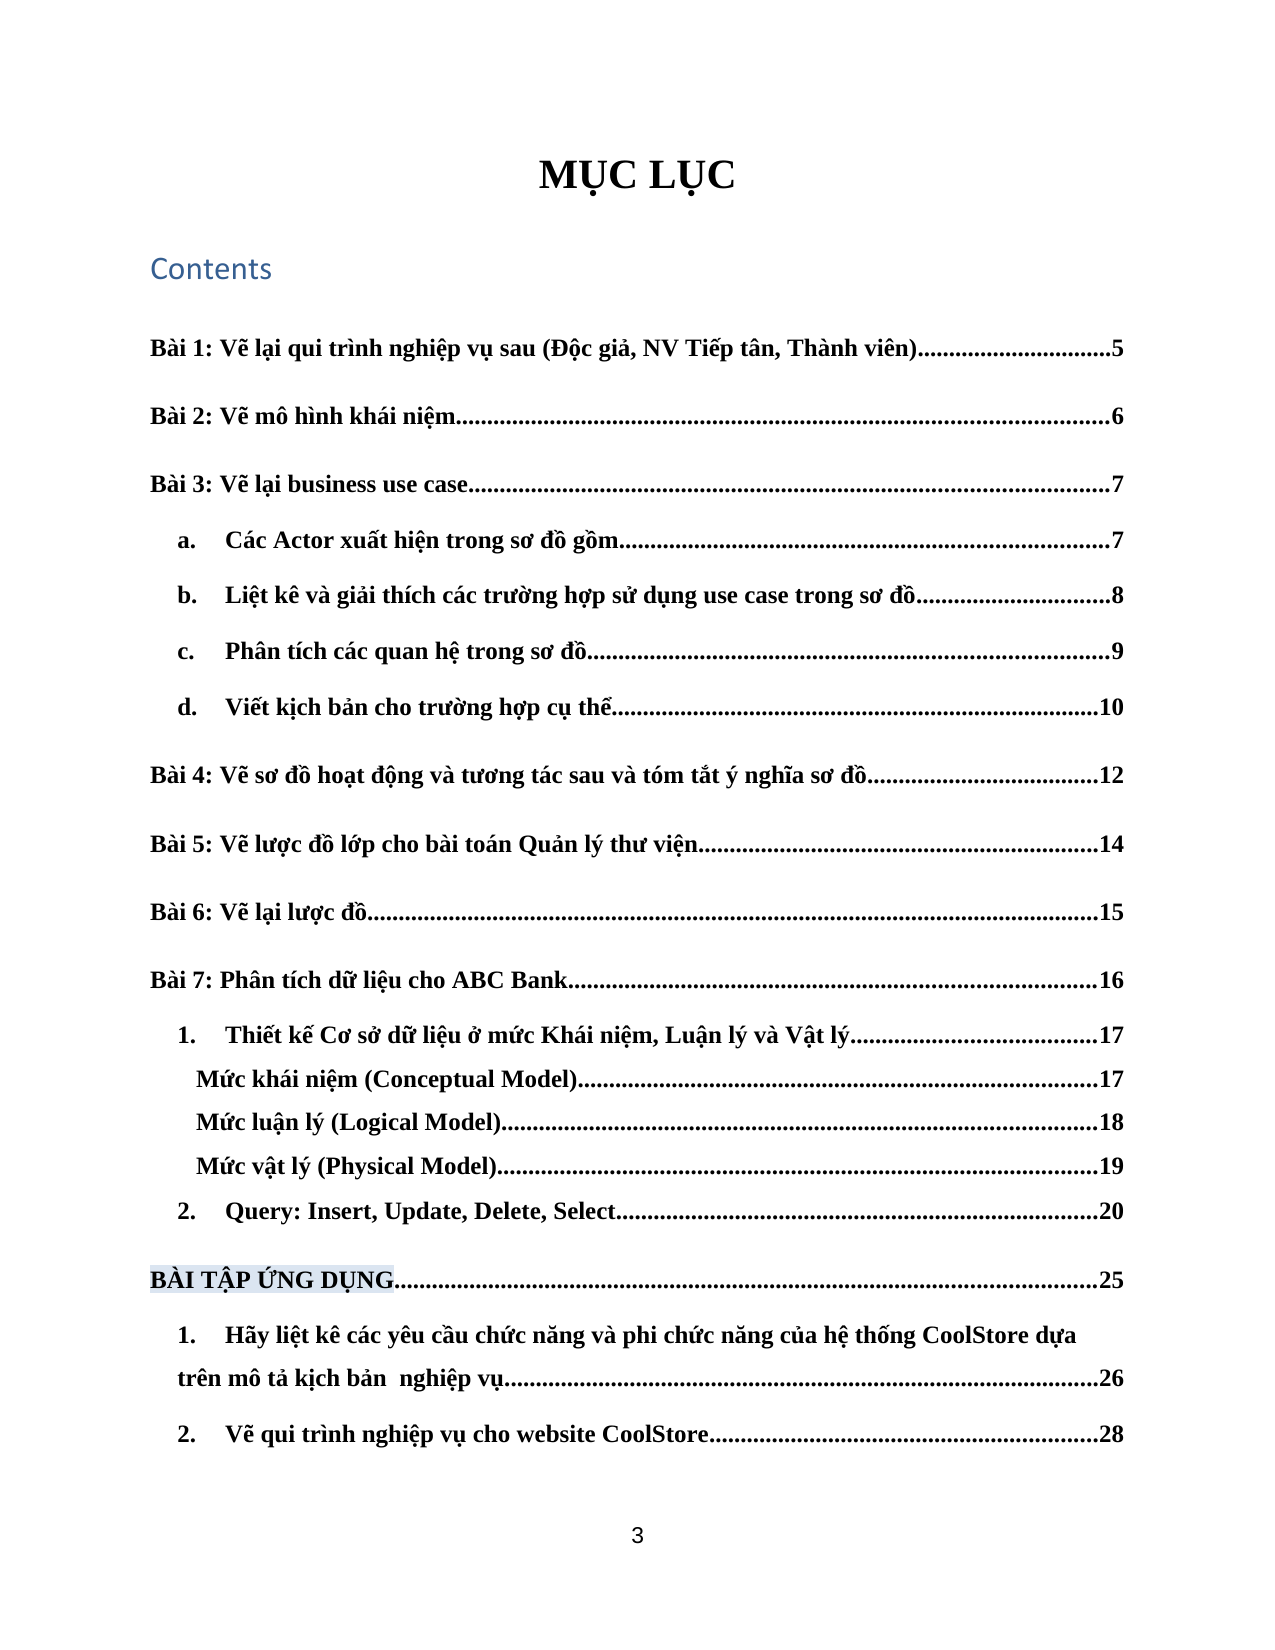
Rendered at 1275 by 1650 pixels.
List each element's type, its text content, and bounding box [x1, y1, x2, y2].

text MỤC LỤC [150, 150, 1125, 198]
